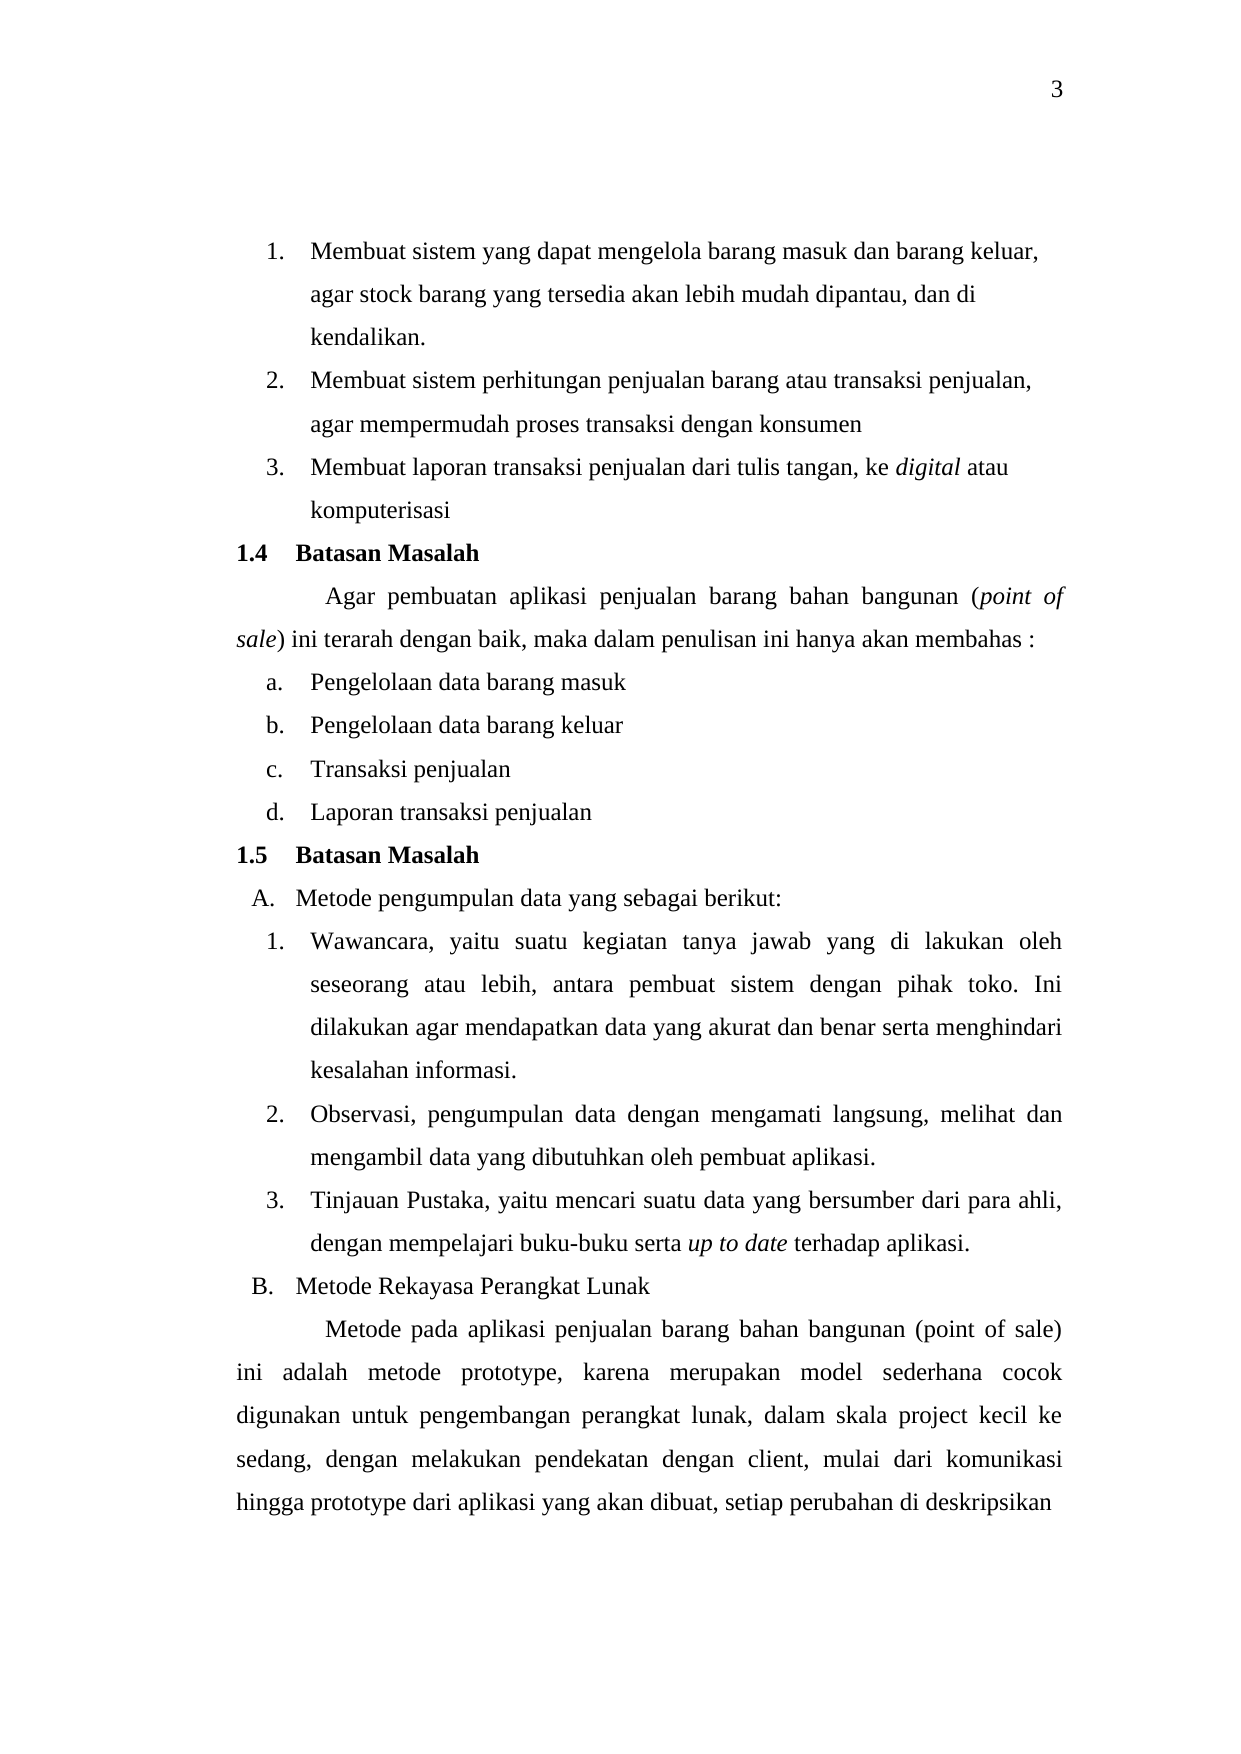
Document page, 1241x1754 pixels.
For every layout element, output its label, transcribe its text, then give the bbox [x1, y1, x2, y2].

list Membuat sistem perhitungan penjualan barang atau transaksi penjualan, agar mempermudah proses transaksi dengan konsumen [266, 366, 1063, 437]
list Pengelolaan data barang masuk [266, 667, 1063, 696]
list Tinjauan Pustaka, yaitu mencari suatu data yang bersumber dari para ahli, dengan mempelajari buku-buku serta up to date terhadap aplikasi. [266, 1185, 1063, 1257]
subtitle Batasan Masalah [236, 840, 1063, 869]
text Agar pembuatan aplikasi penjualan barang bahan bangunan (point of sale) ini terarah dengan baik, maka dalam penulisan ini hanya akan membahas : [236, 581, 1063, 653]
list Metode pengumpulan data yang sebagai berikut: [251, 883, 1063, 912]
list Transaksi penjualan [266, 754, 1063, 782]
list Metode Rekayasa Perangkat Lunak [251, 1271, 1063, 1300]
list Wawancara, yaitu suatu kegiatan tanya jawab yang di lakukan oleh seseorang atau lebih, antara pembuat sistem dengan pihak toko. Ini dilakukan agar mendapatkan data yang akurat dan benar serta menghindari kesalahan informasi. [266, 926, 1063, 1084]
list Membuat laporan transaksi penjualan dari tulis tangan, ke digital atau komputerisasi [266, 452, 1063, 524]
list Observasi, pengumpulan data dengan mengamati langsung, melihat dan mengambil data yang dibutuhkan oleh pembuat aplikasi. [266, 1099, 1063, 1171]
text Metode pada aplikasi penjualan barang bahan bangunan (point of sale) ini adalah metode prototype, karena merupakan model sederhana cocok digunakan untuk pengembangan perangkat lunak, dalam skala project kecil ke sedang, dengan melakukan pendekatan dengan client, mulai dari komunikasi hingga prototype dari aplikasi yang akan dibuat, setiap perubahan di deskripsikan [236, 1314, 1063, 1516]
list Membuat sistem yang dapat mengelola barang masuk dan barang keluar, agar stock barang yang tersedia akan lebih mudah dipantau, dan di kendalikan. [266, 236, 1063, 351]
list Pengelolaan data barang keluar [266, 711, 1063, 739]
list Laporan transaksi penjualan [266, 797, 1063, 826]
subtitle Batasan Masalah [236, 538, 1063, 567]
